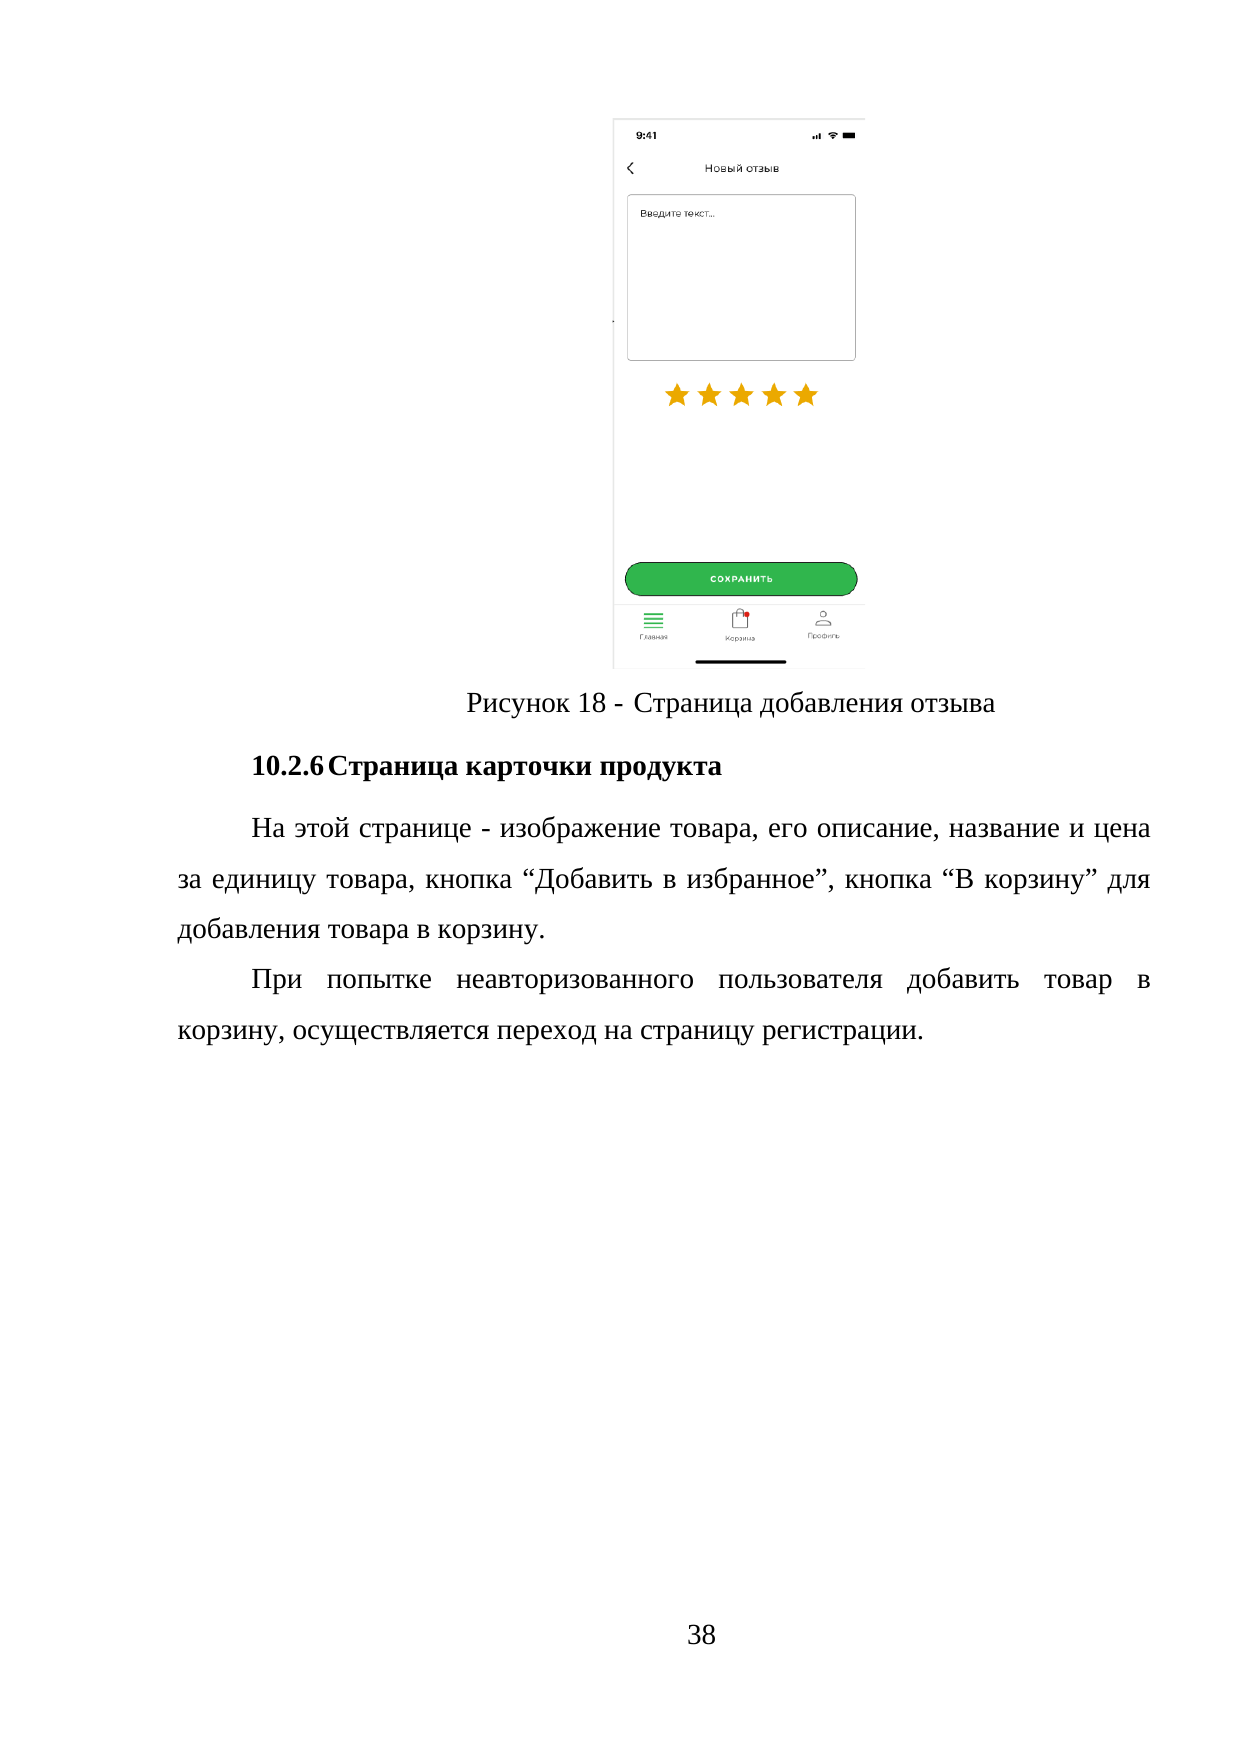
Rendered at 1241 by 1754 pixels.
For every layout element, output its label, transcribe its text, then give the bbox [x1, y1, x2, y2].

text Страница добавления отзыва [310, 685, 1152, 718]
text На этой странице - изображение товара, его описание, название и цена за единицу товара, кнопка “Добавить в избранное”, кнопка “В корзину” для добавления товара в корзину. [177, 811, 1152, 945]
text Страница карточки продукта [251, 748, 1152, 781]
text При попытке неавторизованного пользователя добавить товар в корзину, осуществляется переход на страницу регистрации. [177, 961, 1152, 1045]
picture [612, 118, 866, 669]
